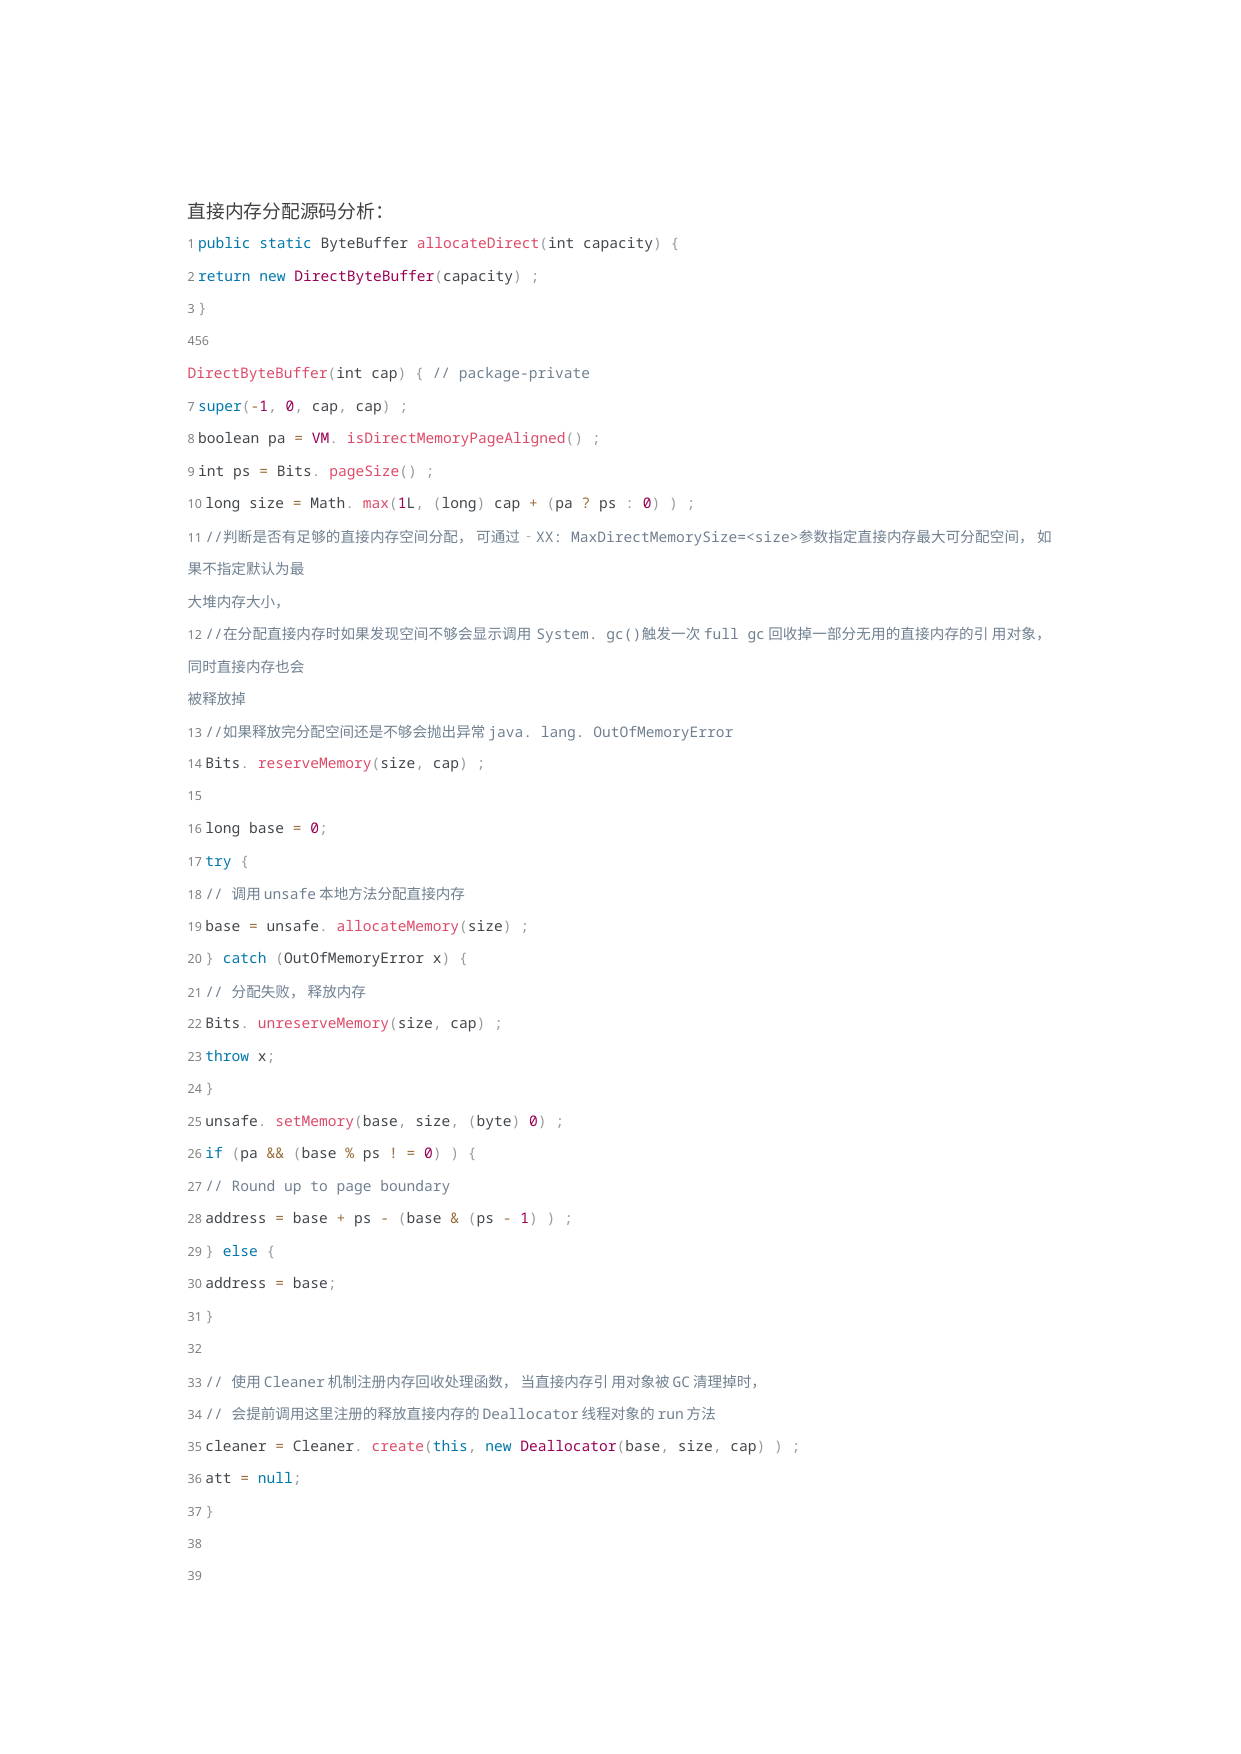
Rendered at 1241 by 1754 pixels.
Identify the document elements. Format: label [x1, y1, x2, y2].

picture [234, 273, 241, 279]
picture [199, 273, 206, 279]
text [187, 194, 1053, 1592]
picture [215, 1050, 219, 1061]
picture [215, 858, 222, 864]
picture [234, 403, 241, 409]
picture [260, 273, 267, 281]
picture [486, 1443, 493, 1451]
picture [232, 955, 238, 963]
